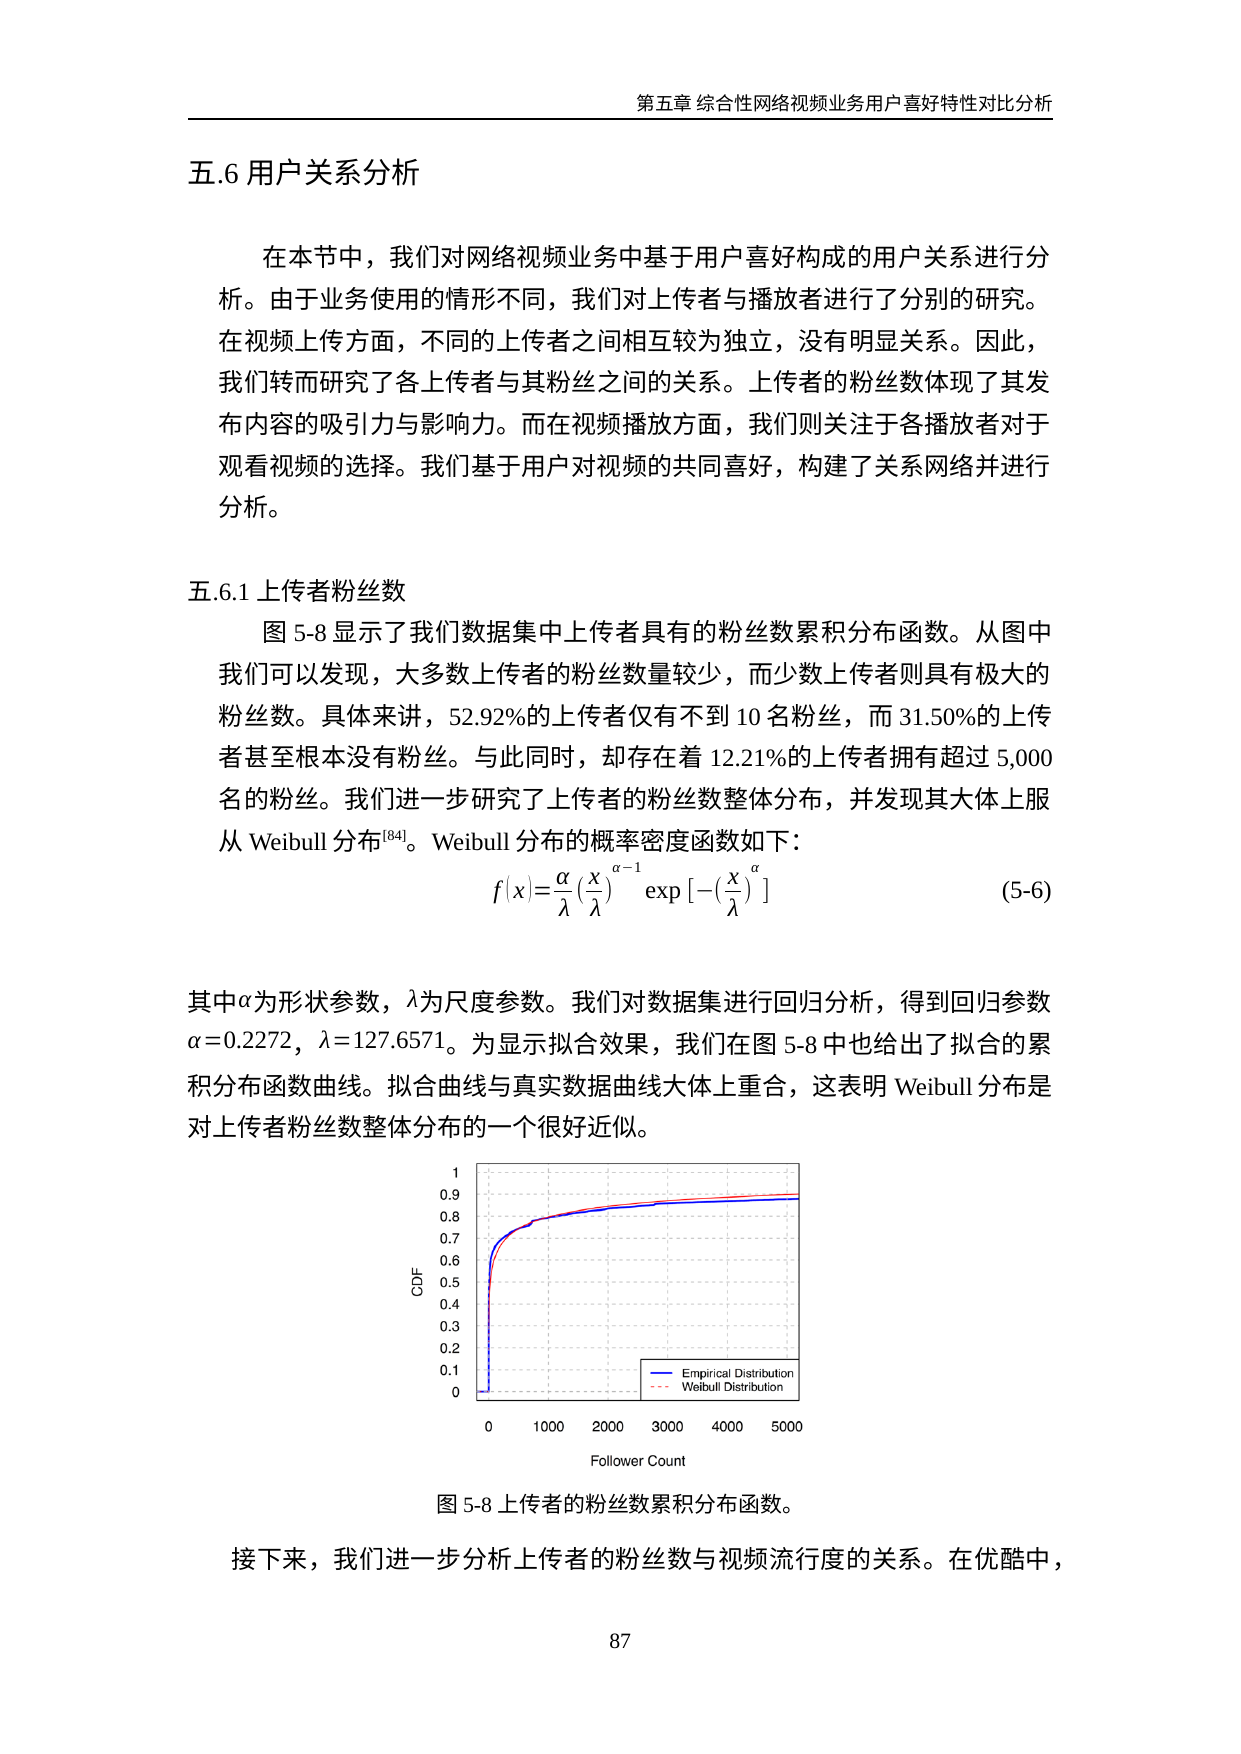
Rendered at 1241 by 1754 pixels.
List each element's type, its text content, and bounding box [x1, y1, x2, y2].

text 在本节中，我们对网络视频业务中基于用户喜好构成的用户关系进行分析。由于业务使用的情形不同，我们对上传者与播放者进行了分别的研究。在视频上传方面，不同的上传者之间相互较为独立，没有明显关系。因此，我们转而研究了各上传者与其粉丝之间的关系。上传者的粉丝数体现了其发布内容的吸引力与影响力。而在视频播放方面，我们则关注于各播放者对于观看视频的选择。我们基于用户对视频的共同喜好，构建了关系网络并进行分析。 [219, 233, 1053, 525]
text 图5-8 上传者的粉丝数累积分布函数。 [187, 1487, 1053, 1519]
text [187, 1535, 1053, 1577]
text 图5-8显示了我们数据集中上传者具有的粉丝数累积分布函数。从图中我们可以发现，大多数上传者的粉丝数量较少，而少数上传者则具有极大的粉丝数。具体来讲，52.92%的上传者仅有不到10名粉丝，而31.50%的上传者甚至根本没有粉丝。与此同时，却存在着12.21%的上传者拥有超过5,000名的粉丝。我们进一步研究了上传者的粉丝数整体分布，并发现其大体上服从Weibull分布[84]。Weibull分布的概率密度函数如下： [219, 608, 1053, 858]
text 上传者粉丝数 [187, 567, 1053, 608]
picture [406, 1145, 835, 1488]
text 用户关系分析 [187, 150, 1053, 192]
text 其中为形状参数，为尺度参数。我们对数据集进行回归分析，得到回归参数，。为显示拟合效果，我们在图5-8中也给出了拟合的累积分布函数曲线。拟合曲线与真实数据曲线大体上重合，这表明Weibull分布是对上传者粉丝数整体分布的一个很好近似。 [187, 978, 1053, 1145]
